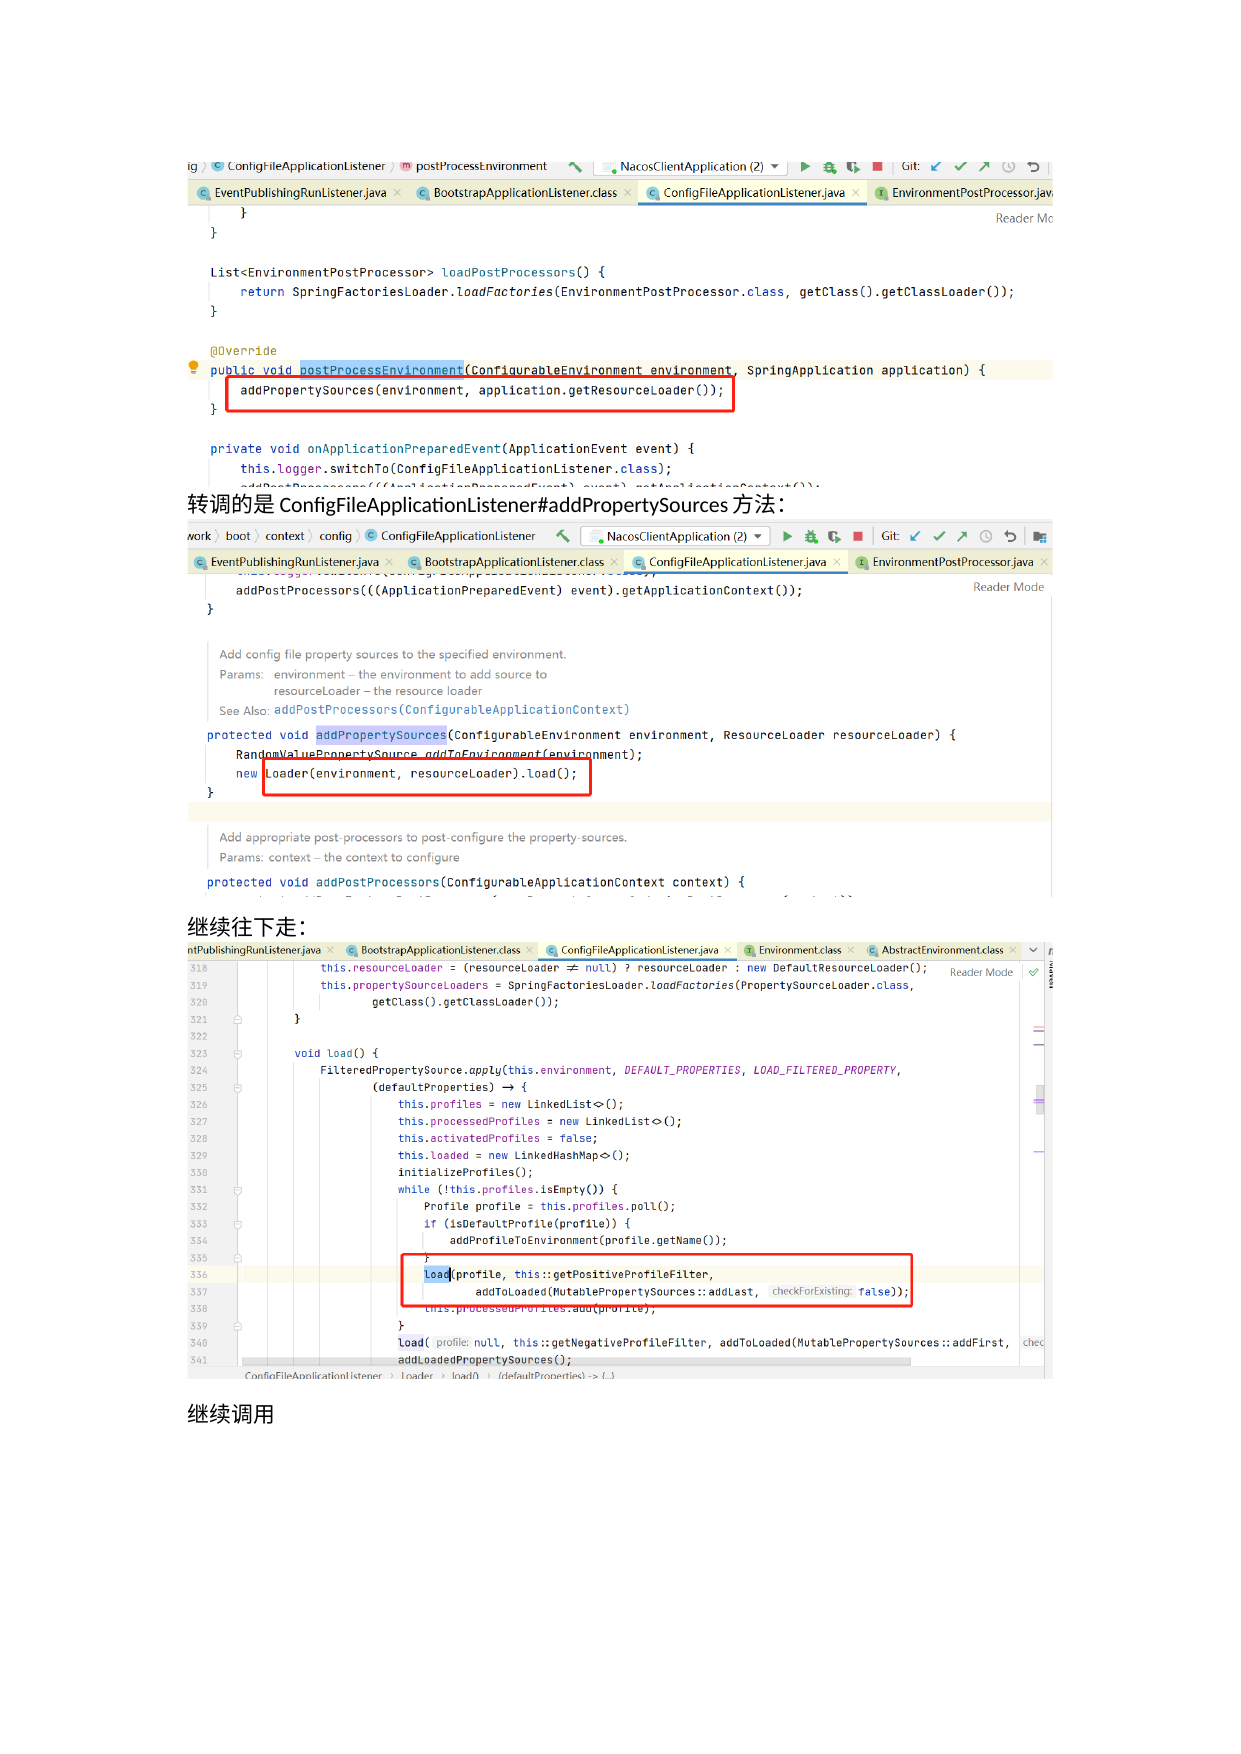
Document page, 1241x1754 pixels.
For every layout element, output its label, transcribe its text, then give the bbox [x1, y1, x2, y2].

picture [187, 162, 1053, 487]
text 继续调用 [187, 1397, 1053, 1429]
text 转调的是ConfigFileApplicationListener#addPropertySources方法： [187, 487, 1053, 519]
text 继续往下走： [187, 909, 1053, 942]
picture [187, 519, 1053, 897]
picture [187, 942, 1053, 1379]
